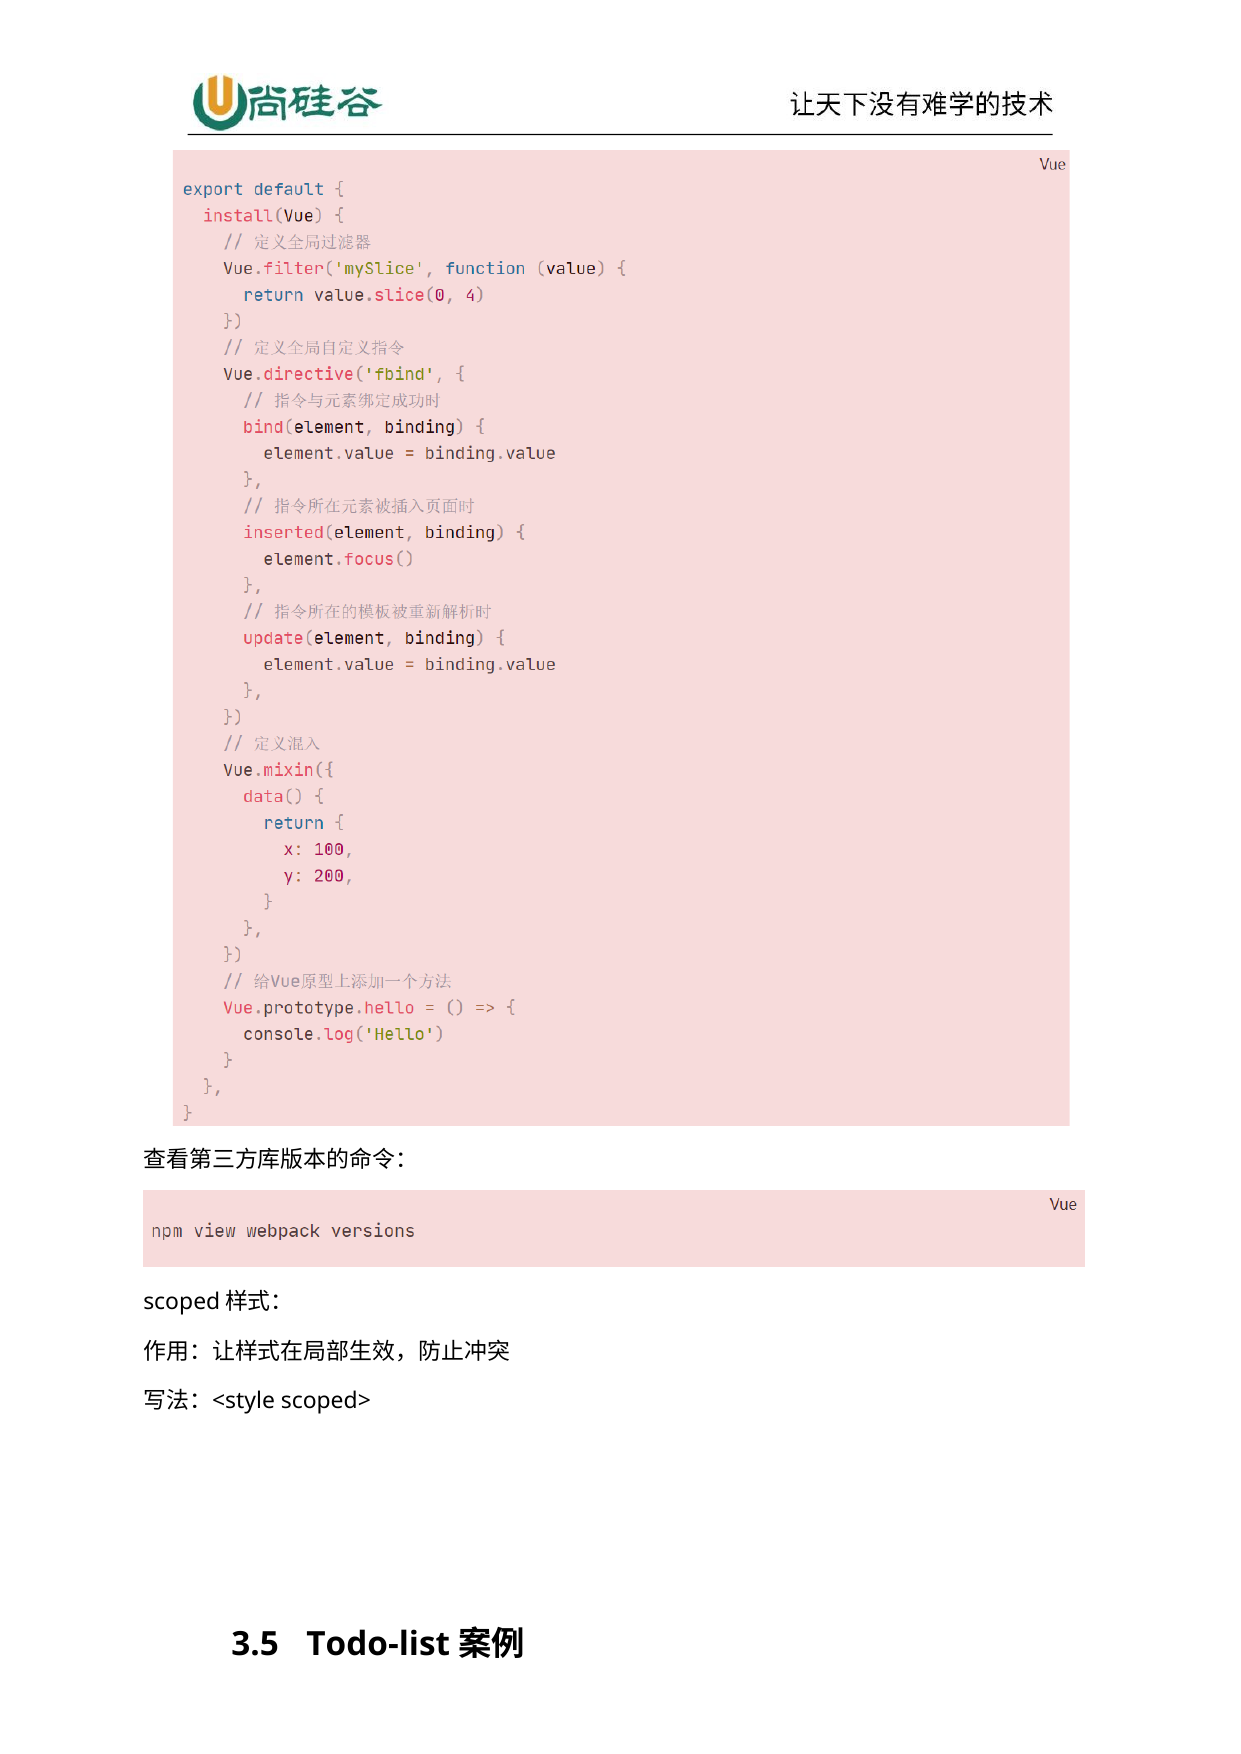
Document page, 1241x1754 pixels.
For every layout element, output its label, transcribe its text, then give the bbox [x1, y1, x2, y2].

picture [172, 150, 1070, 1126]
picture [190, 73, 1056, 132]
list scoped样式： [143, 1283, 1107, 1316]
list 作用：让样式在局部生效，防止冲突 [143, 1333, 1107, 1366]
list 查看第三方库版本的命令： [143, 1141, 1107, 1174]
list 写法：<style scoped> [143, 1382, 1107, 1416]
picture [143, 1190, 1085, 1267]
subtitle Todo-list 案例 [231, 1620, 1107, 1665]
